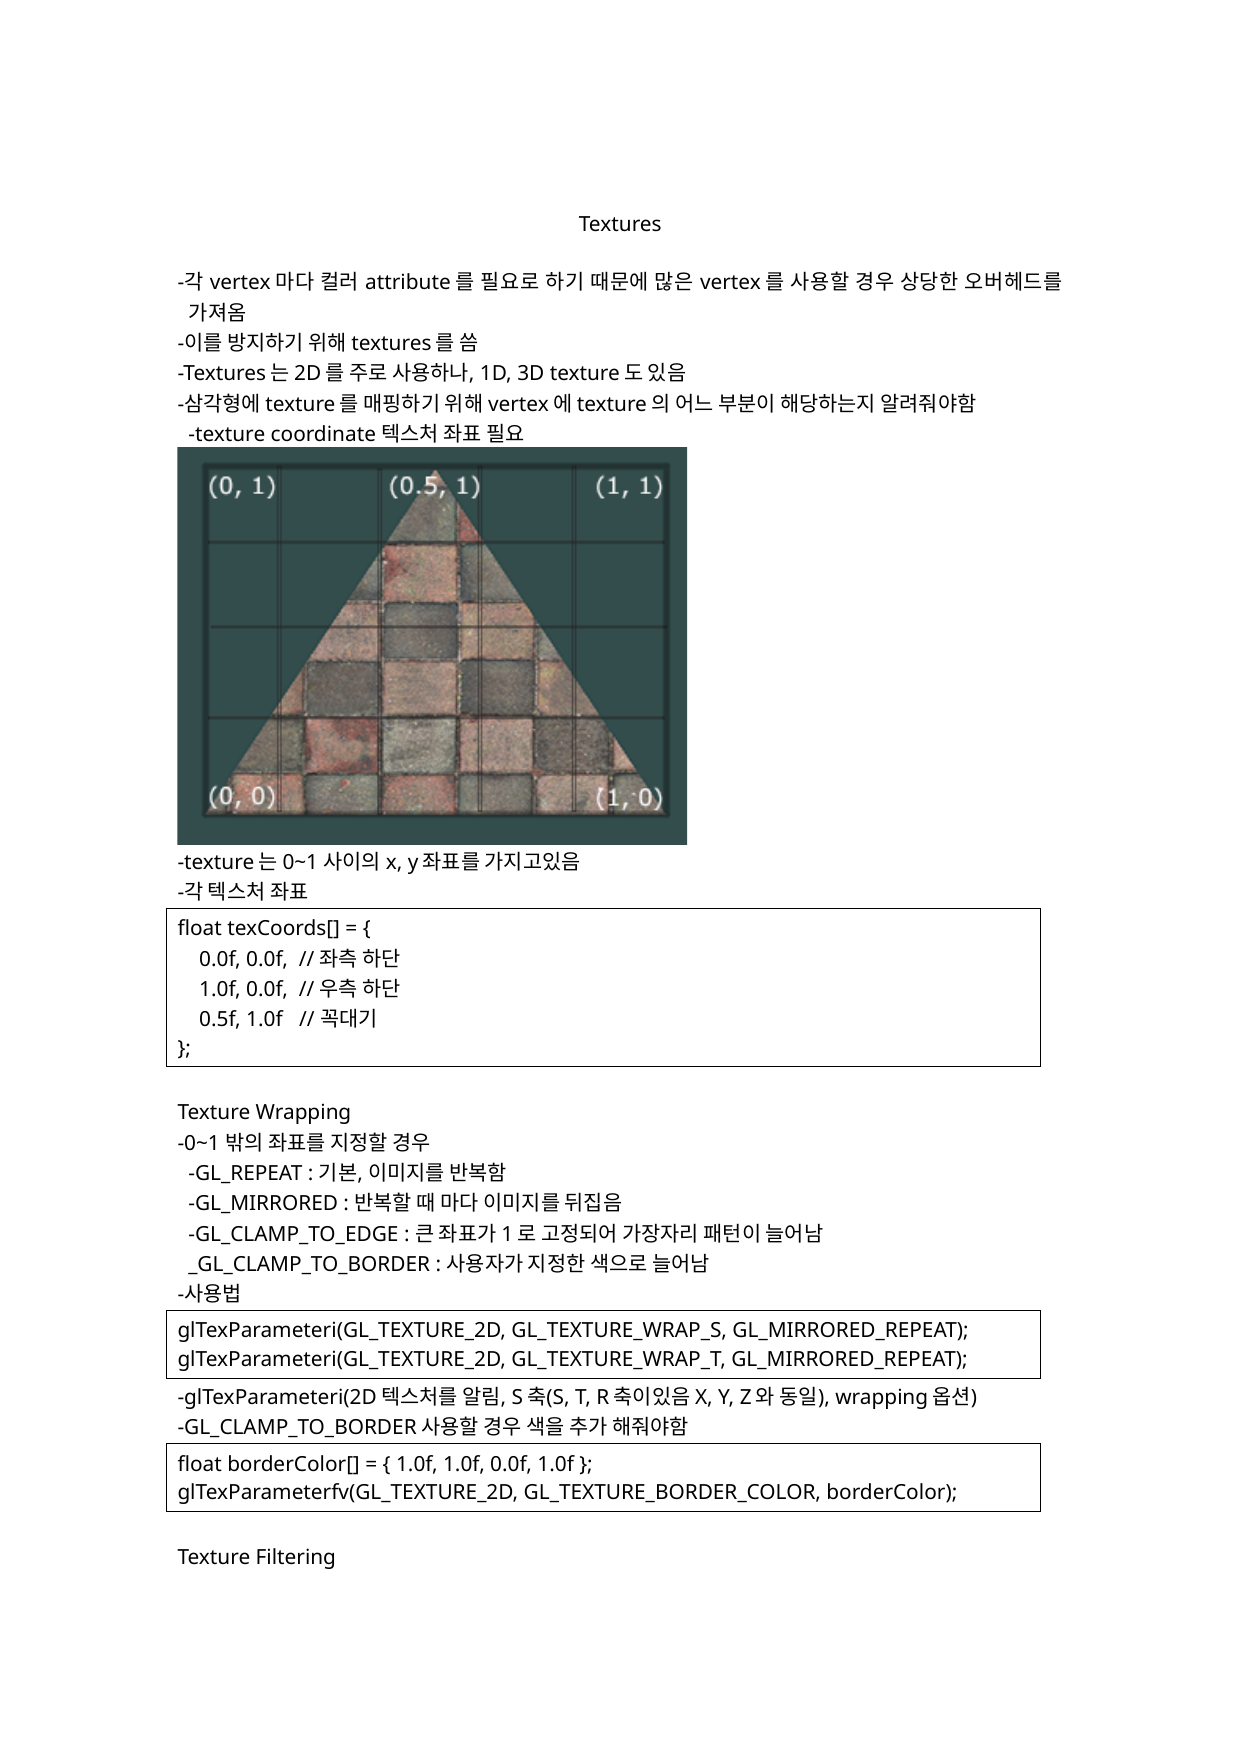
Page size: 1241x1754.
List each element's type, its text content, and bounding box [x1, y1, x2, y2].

text -각 vertex마다 컬러 attribute를 필요로 하기 때문에 많은 vertex를 사용할 경우 상당한 오버헤드를 가져옴 [177, 266, 1063, 326]
text -사용법 [169, 1277, 1071, 1310]
text -GL_CLAMP_TO_BORDER사용할 경우 색을 추가 해줘야함 [169, 1411, 1071, 1443]
text Textures [169, 207, 1071, 237]
text -각 텍스처 좌표 [169, 875, 1071, 908]
text -glTexParameteri(2D텍스처를 알림, S축(S, T, R축이있음 X, Y, Z와 동일), wrapping옵션) [169, 1378, 1071, 1411]
text -GL_CLAMP_TO_EDGE : 큰 좌표가 1로 고정되어 가장자리 패턴이 늘어남 [177, 1217, 1063, 1247]
text -이를 방지하기 위해 textures를 씀 [177, 326, 1063, 356]
picture [177, 447, 688, 845]
text -GL_REPEAT : 기본, 이미지를 반복함 [177, 1156, 1063, 1186]
text -Textures는 2D를 주로 사용하나, 1D, 3D texture도 있음 [177, 356, 1063, 387]
text -삼각형에 texture를 매핑하기 위해 vertex에 texture의 어느 부분이 해당하는지 알려줘야함 [177, 387, 1063, 417]
table_header glTexParameteri(GL_TEXTURE_2D, GL_TEXTURE_WRAP_S, GL_MIRRORED_REPEAT); glTexParameteri(GL_TEXTURE_2D, GL_TEXTURE_WRAP_T, GL_MIRRORED_REPEAT); [167, 1311, 1040, 1377]
text _GL_CLAMP_TO_BORDER : 사용자가 지정한 색으로 늘어남 [177, 1247, 1063, 1277]
text -texture coordinate 텍스처 좌표 필요 [177, 417, 1063, 447]
text Texture Wrapping [177, 1097, 1063, 1126]
text Texture Filtering [169, 1542, 1071, 1572]
table_header float borderColor[] = { 1.0f, 1.0f, 0.0f, 1.0f }; glTexParameterfv(GL_TEXTURE_2D, GL_TEXTURE_BORDER_COLOR, borderColor); [167, 1444, 1040, 1511]
text -0~1 밖의 좌표를 지정할 경우 [177, 1126, 1063, 1156]
table_header float texCoords[] = { 0.0f, 0.0f, // 좌측 하단 1.0f, 0.0f, // 우측 하단 0.5f, 1.0f // 꼭대기 }; [167, 909, 1040, 1066]
text -GL_MIRRORED : 반복할 때 마다 이미지를 뒤집음 [177, 1186, 1063, 1217]
